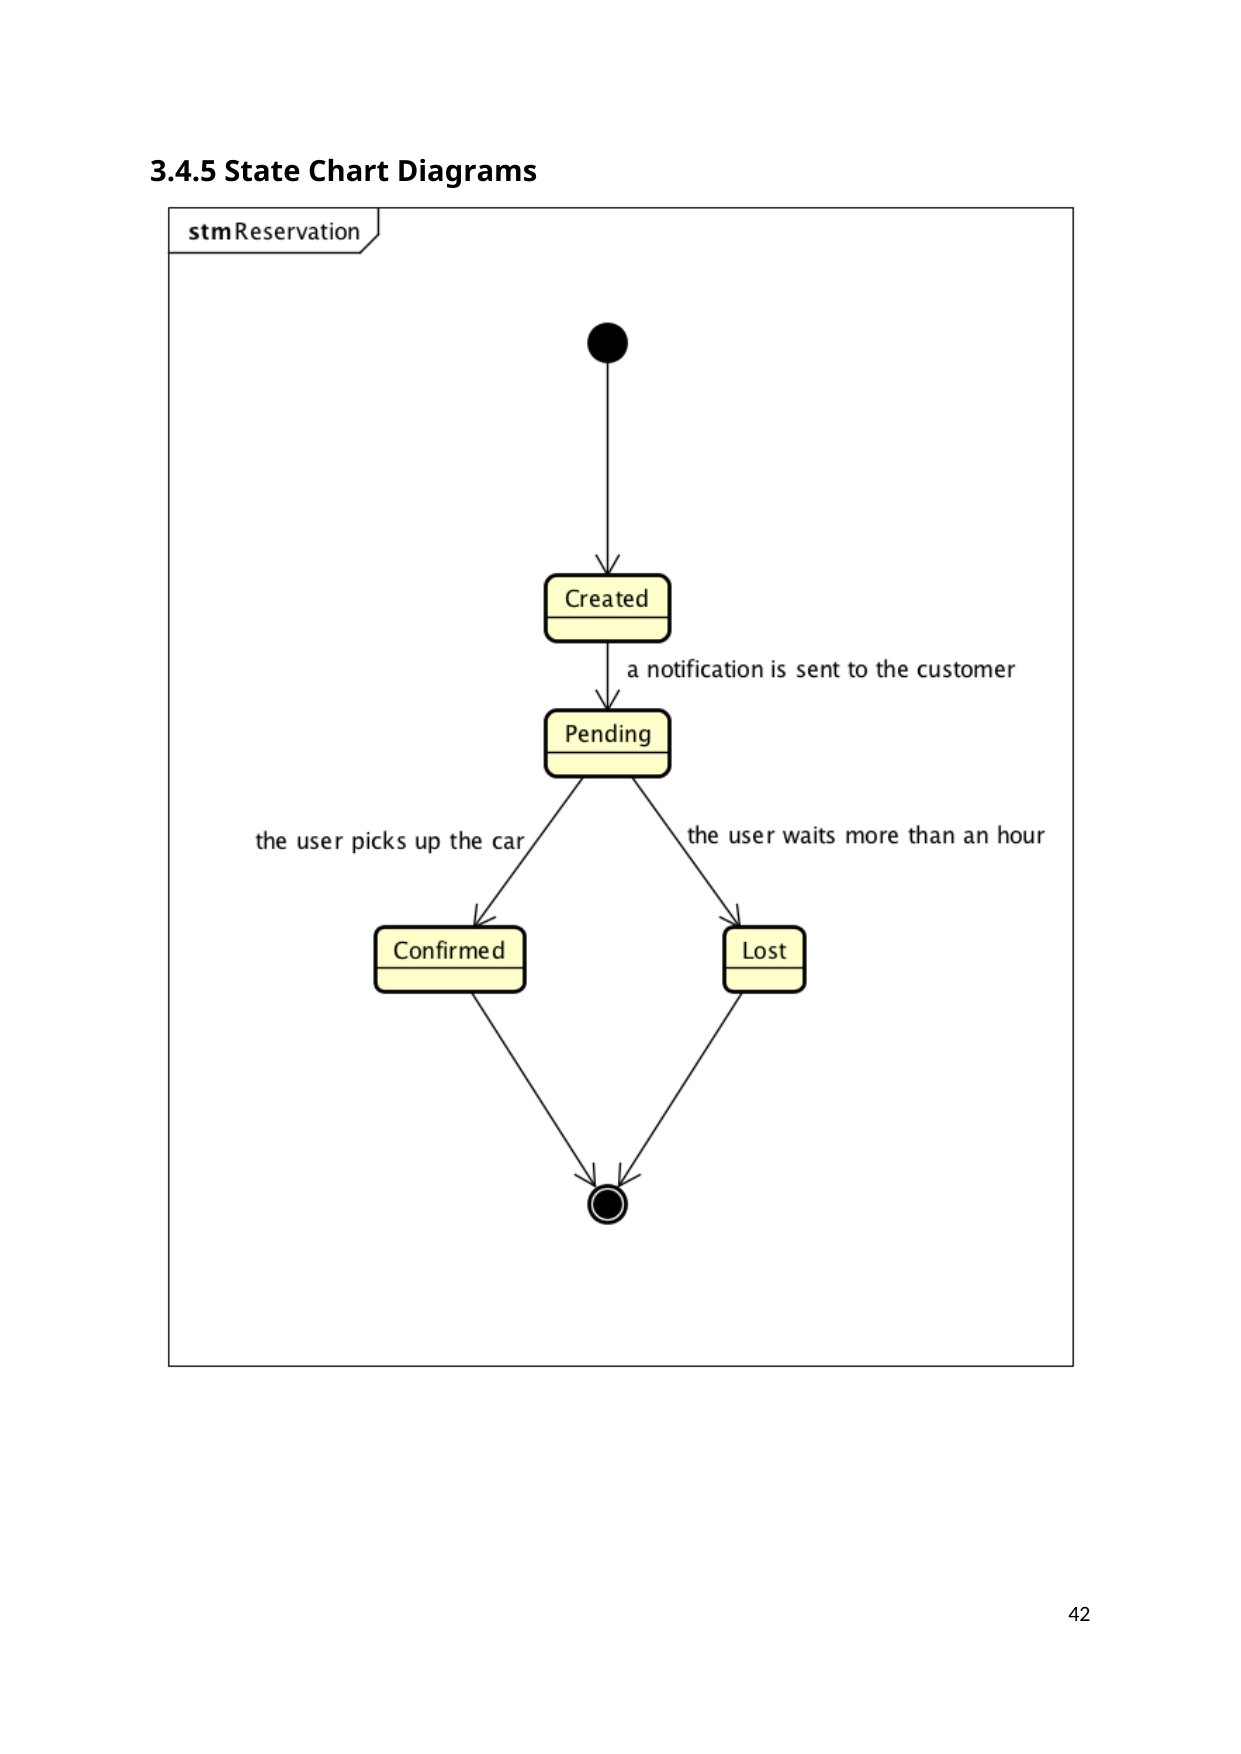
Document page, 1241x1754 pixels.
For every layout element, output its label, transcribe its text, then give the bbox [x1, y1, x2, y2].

subtitle 3.4.5 State Chart Diagrams [150, 150, 1090, 189]
picture [150, 189, 1091, 1384]
